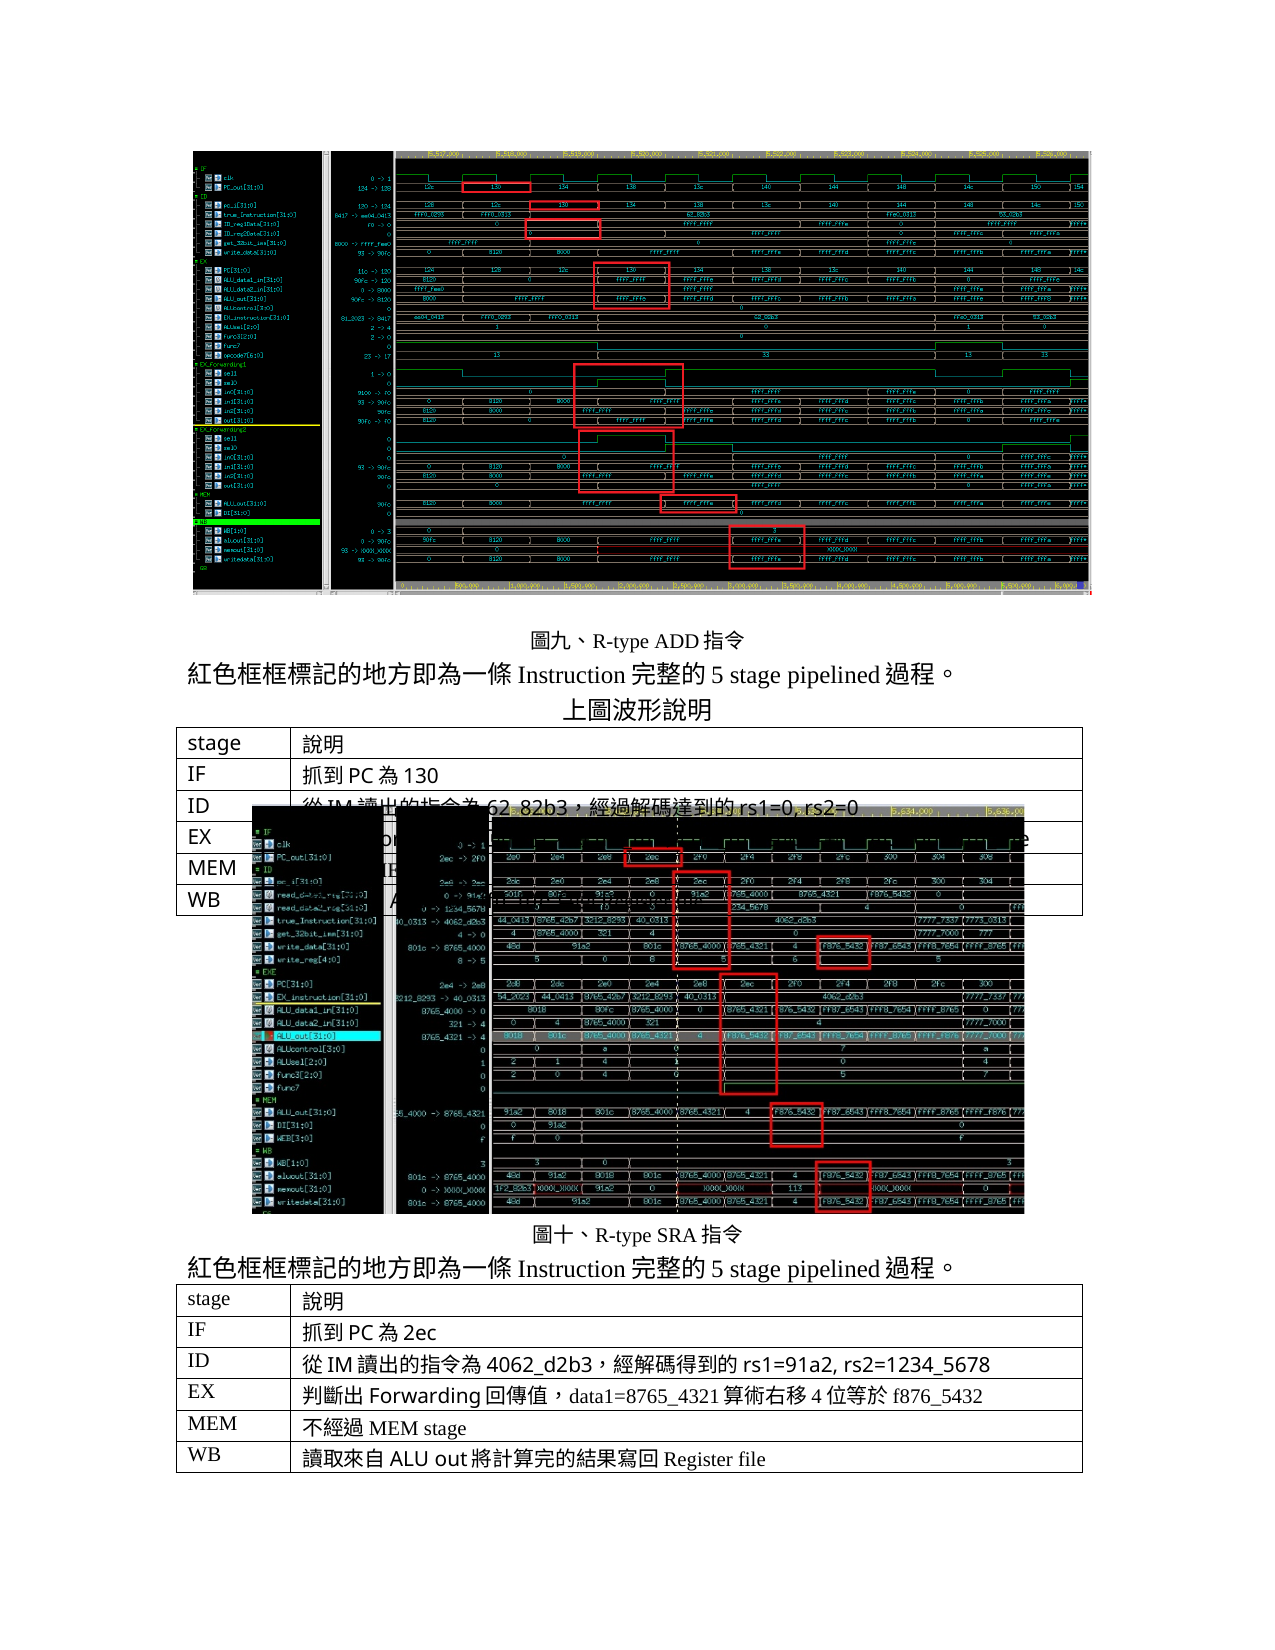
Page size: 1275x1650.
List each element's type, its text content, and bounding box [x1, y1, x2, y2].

table_header stage [177, 728, 290, 758]
table_cell 抓到PC為2ec [291, 1317, 1082, 1347]
table_cell IF [177, 1317, 290, 1347]
table_cell ID [177, 1348, 290, 1378]
table_header 說明 [291, 1285, 1082, 1316]
table_header stage [177, 1285, 290, 1316]
table_cell WB [177, 1442, 290, 1472]
table_cell 讀取來自ALU out=ffff_fffe寫回Register file [291, 885, 1082, 915]
table_cell ID [177, 791, 290, 821]
table_cell 讀取來自ALU out將計算完的結果寫回Register file [291, 1442, 1082, 1472]
table_cell 判斷出Forwarding回傳值，將ffff_ffff與ffff_ffff相加得到的ALU out=ffff_fffe [291, 822, 1082, 852]
text 圖九、R-type ADD指令 [187, 624, 1087, 654]
text 紅色框框標記的地方即為一條Instruction完整的5 stage pipelined過程。 [187, 1248, 1087, 1284]
picture [193, 151, 1092, 595]
table_cell EX [177, 822, 290, 852]
table_header 說明 [291, 728, 1082, 758]
picture [252, 916, 1025, 1214]
text 圖十、R-type SRA指令 [187, 1218, 1087, 1248]
table_cell IF [177, 759, 290, 790]
table_cell 抓到PC為130 [291, 759, 1082, 790]
table_cell MEM [177, 1411, 290, 1441]
table_cell WB [177, 885, 290, 915]
text 上圖波形說明 [187, 691, 1087, 727]
text 紅色框框標記的地方即為一條Instruction完整的5 stage pipelined過程。 [187, 654, 1087, 691]
table_cell 判斷出Forwarding回傳值，data1=8765_4321算術右移4位等於f876_5432 [291, 1379, 1082, 1410]
table_cell EX [177, 1379, 290, 1410]
table_cell MEM [177, 854, 290, 884]
table_cell 從IM讀出的指令為62_82b3，經過解碼達到的rs1=0, rs2=0 [291, 791, 1082, 821]
table_cell 不經過MEM stage [291, 1411, 1082, 1441]
table_cell 不經過MEM stage [291, 854, 1082, 884]
table_cell 從IM讀出的指令為4062_d2b3，經解碼得到的rs1=91a2, rs2=1234_5678 [291, 1348, 1082, 1378]
